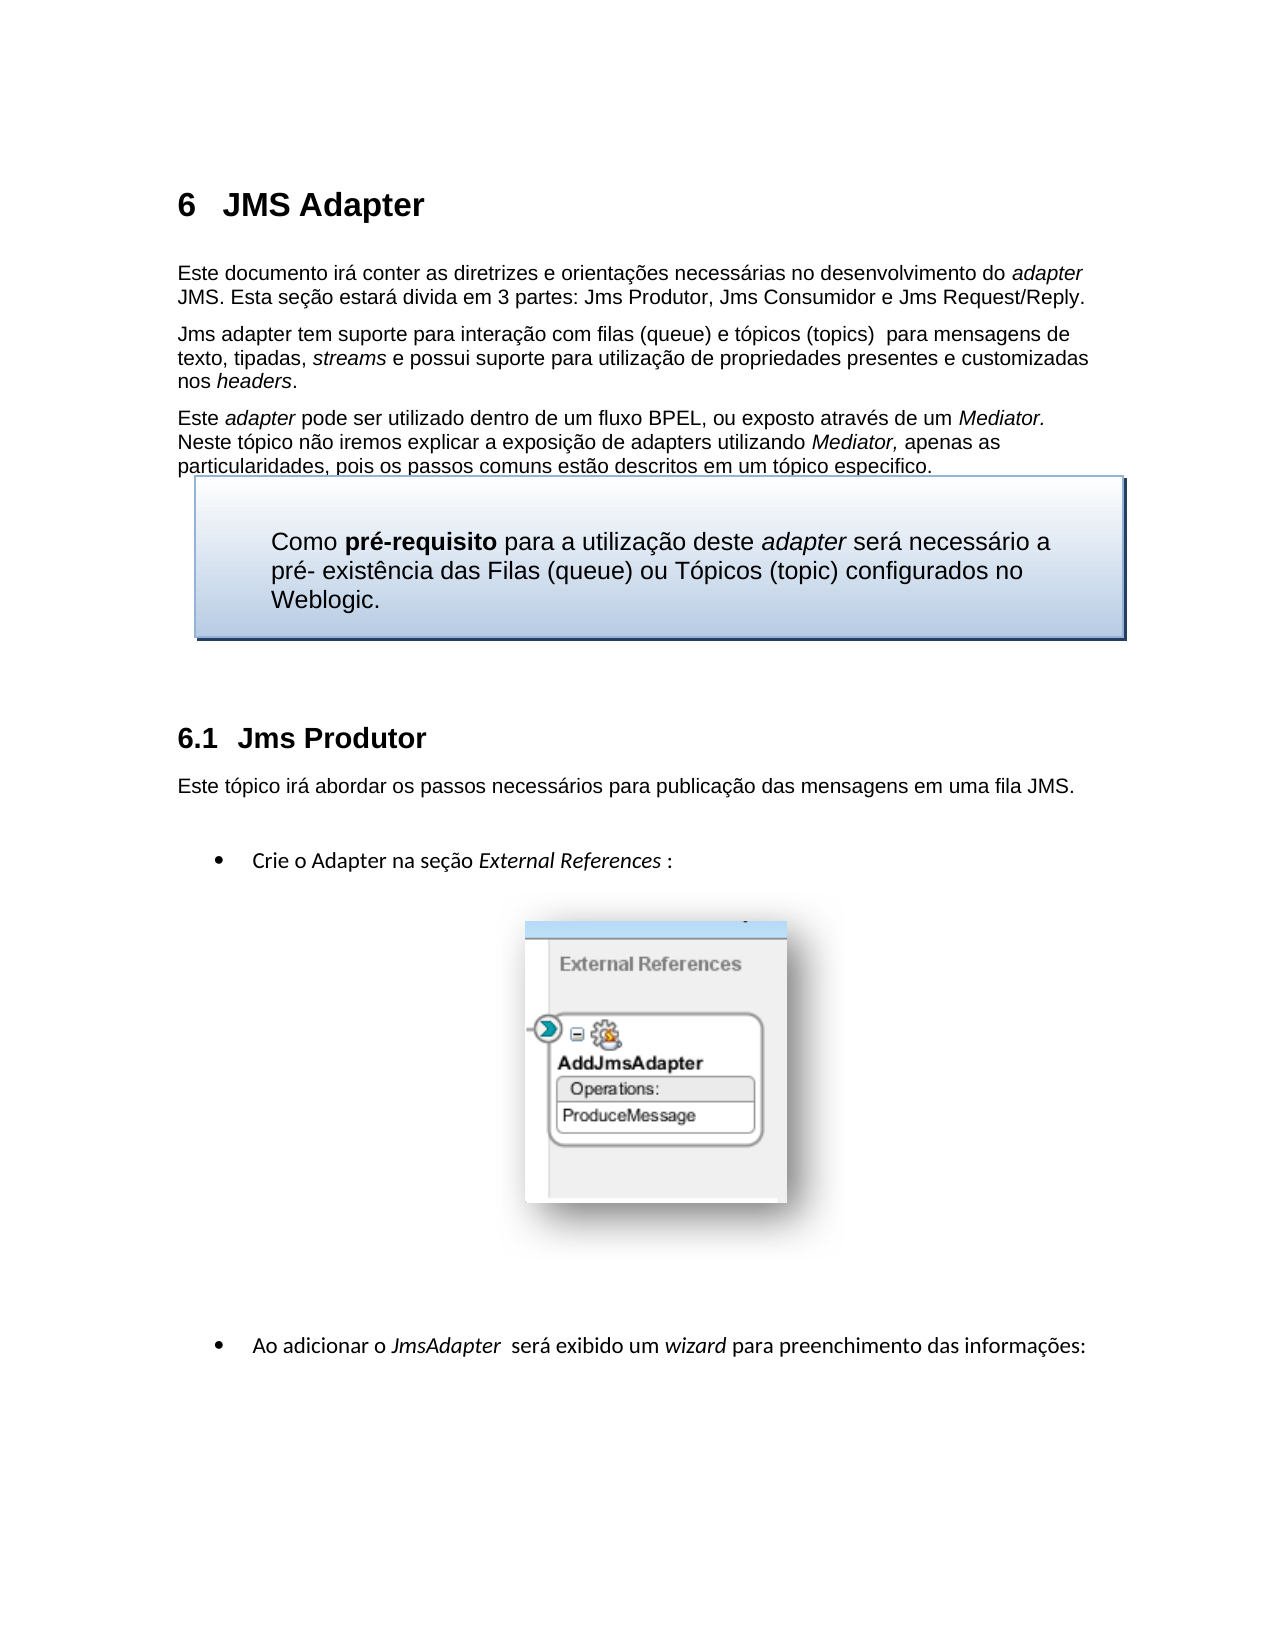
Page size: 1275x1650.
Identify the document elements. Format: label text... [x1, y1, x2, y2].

text Este tópico irá abordar os passos necessários para publicação das mensagens em uma fila JMS. [177, 774, 1093, 798]
text Jms adapter tem suporte para interação com filas (queue) e tópicos (topics) para mensagens de texto, tipadas, streams e possui suporte para utilização de propriedades presentes e customizadas nos headers. [177, 321, 1093, 393]
text Este adapter pode ser utilizado dentro de um fluxo BPEL, ou exposto através de um Mediator. Neste tópico não iremos explicar a exposição de adapters utilizando Mediator, apenas as particularidades, pois os passos comuns estão descritos em um tópico especifico. [177, 406, 1093, 478]
list Crie o Adapter na seção External References : [215, 847, 1093, 875]
picture [525, 921, 787, 1203]
subtitle Jms Produtor [177, 721, 1093, 755]
text Este documento irá conter as diretrizes e orientações necessárias no desenvolvimento do adapter JMS. Esta seção estará divida em 3 partes: Jms Produtor, Jms Consumidor e Jms Request/Reply. [177, 261, 1093, 309]
subtitle JMS Adapter [177, 185, 1093, 223]
list Ao adicionar o JmsAdapter será exibido um wizard para preenchimento das informações: [215, 1331, 1093, 1359]
